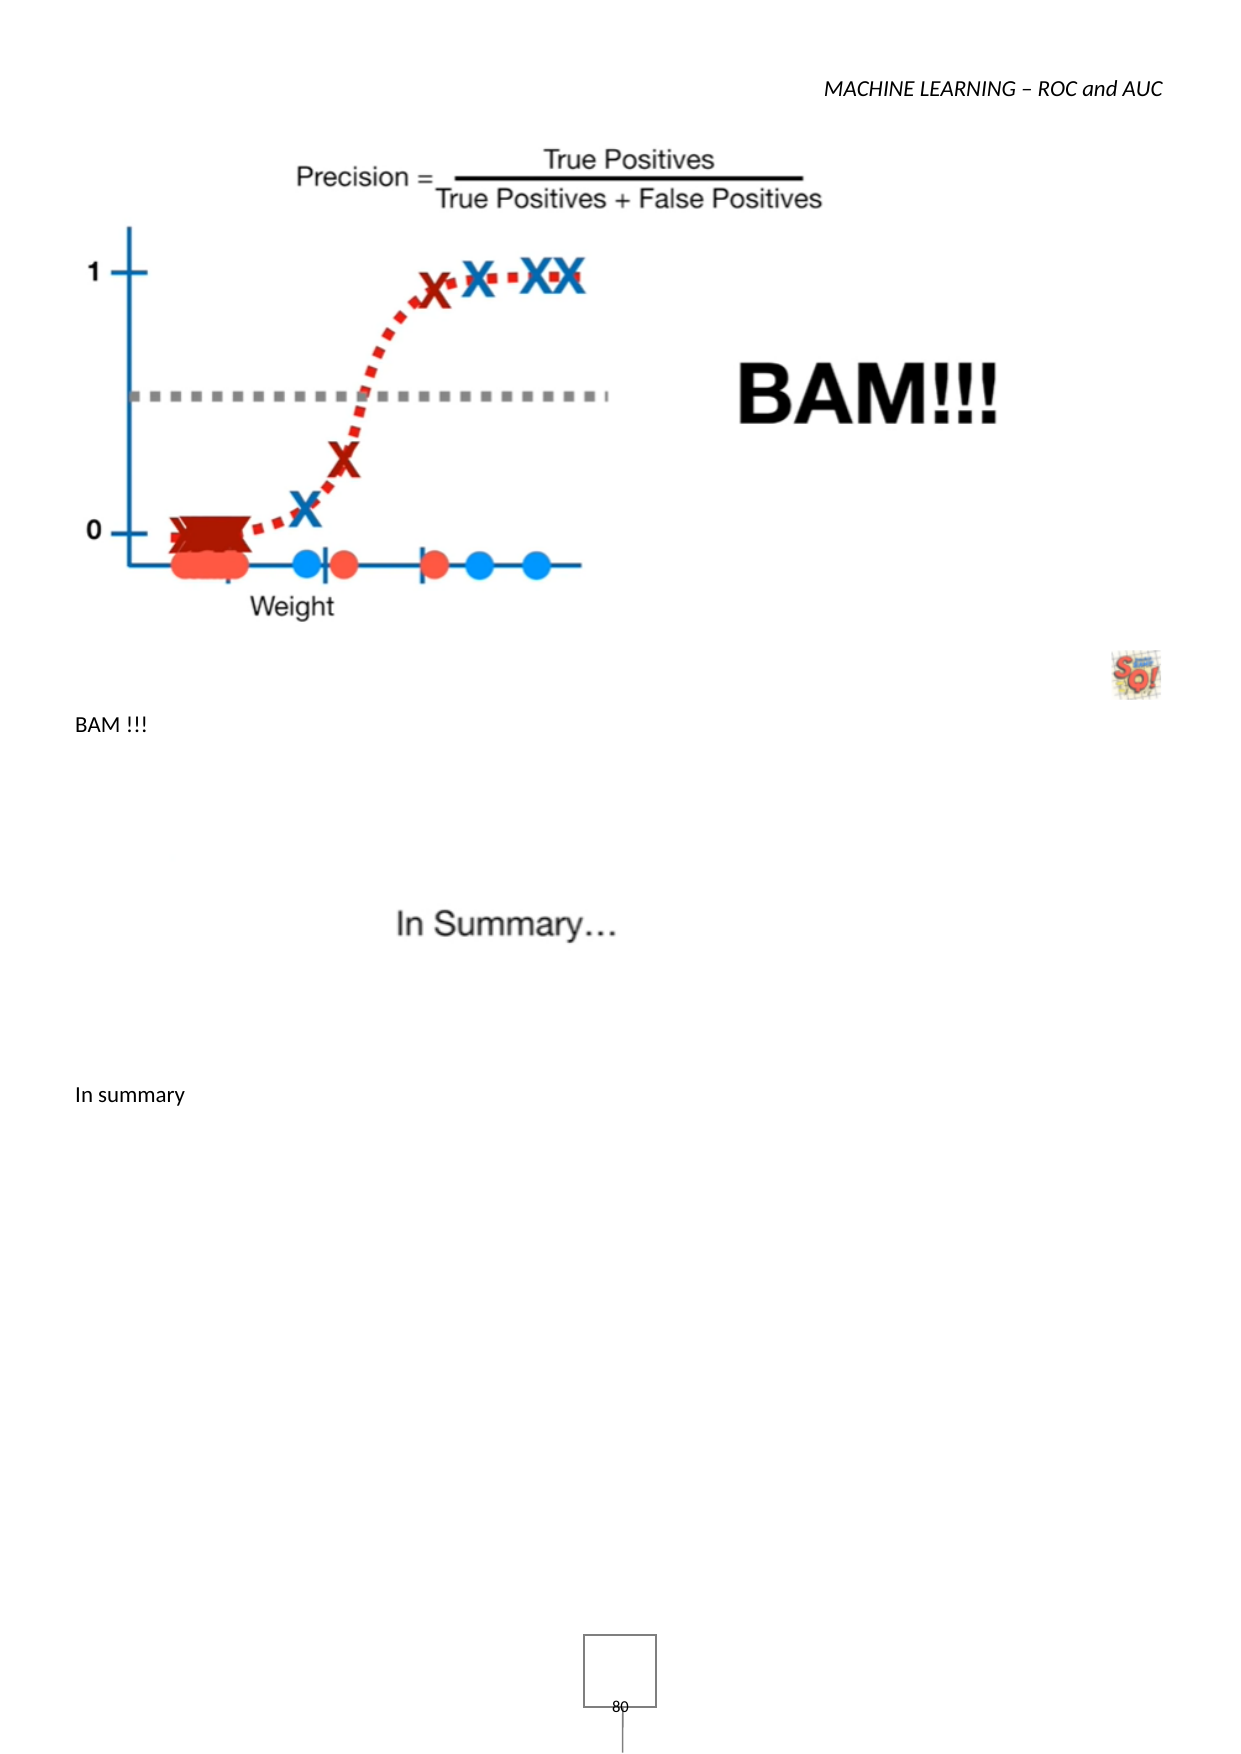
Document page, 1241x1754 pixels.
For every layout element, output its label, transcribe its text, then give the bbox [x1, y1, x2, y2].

text In summary [75, 1081, 1165, 1109]
picture [75, 766, 1163, 1081]
picture [75, 101, 1166, 711]
text BAM !!! [75, 711, 1165, 738]
